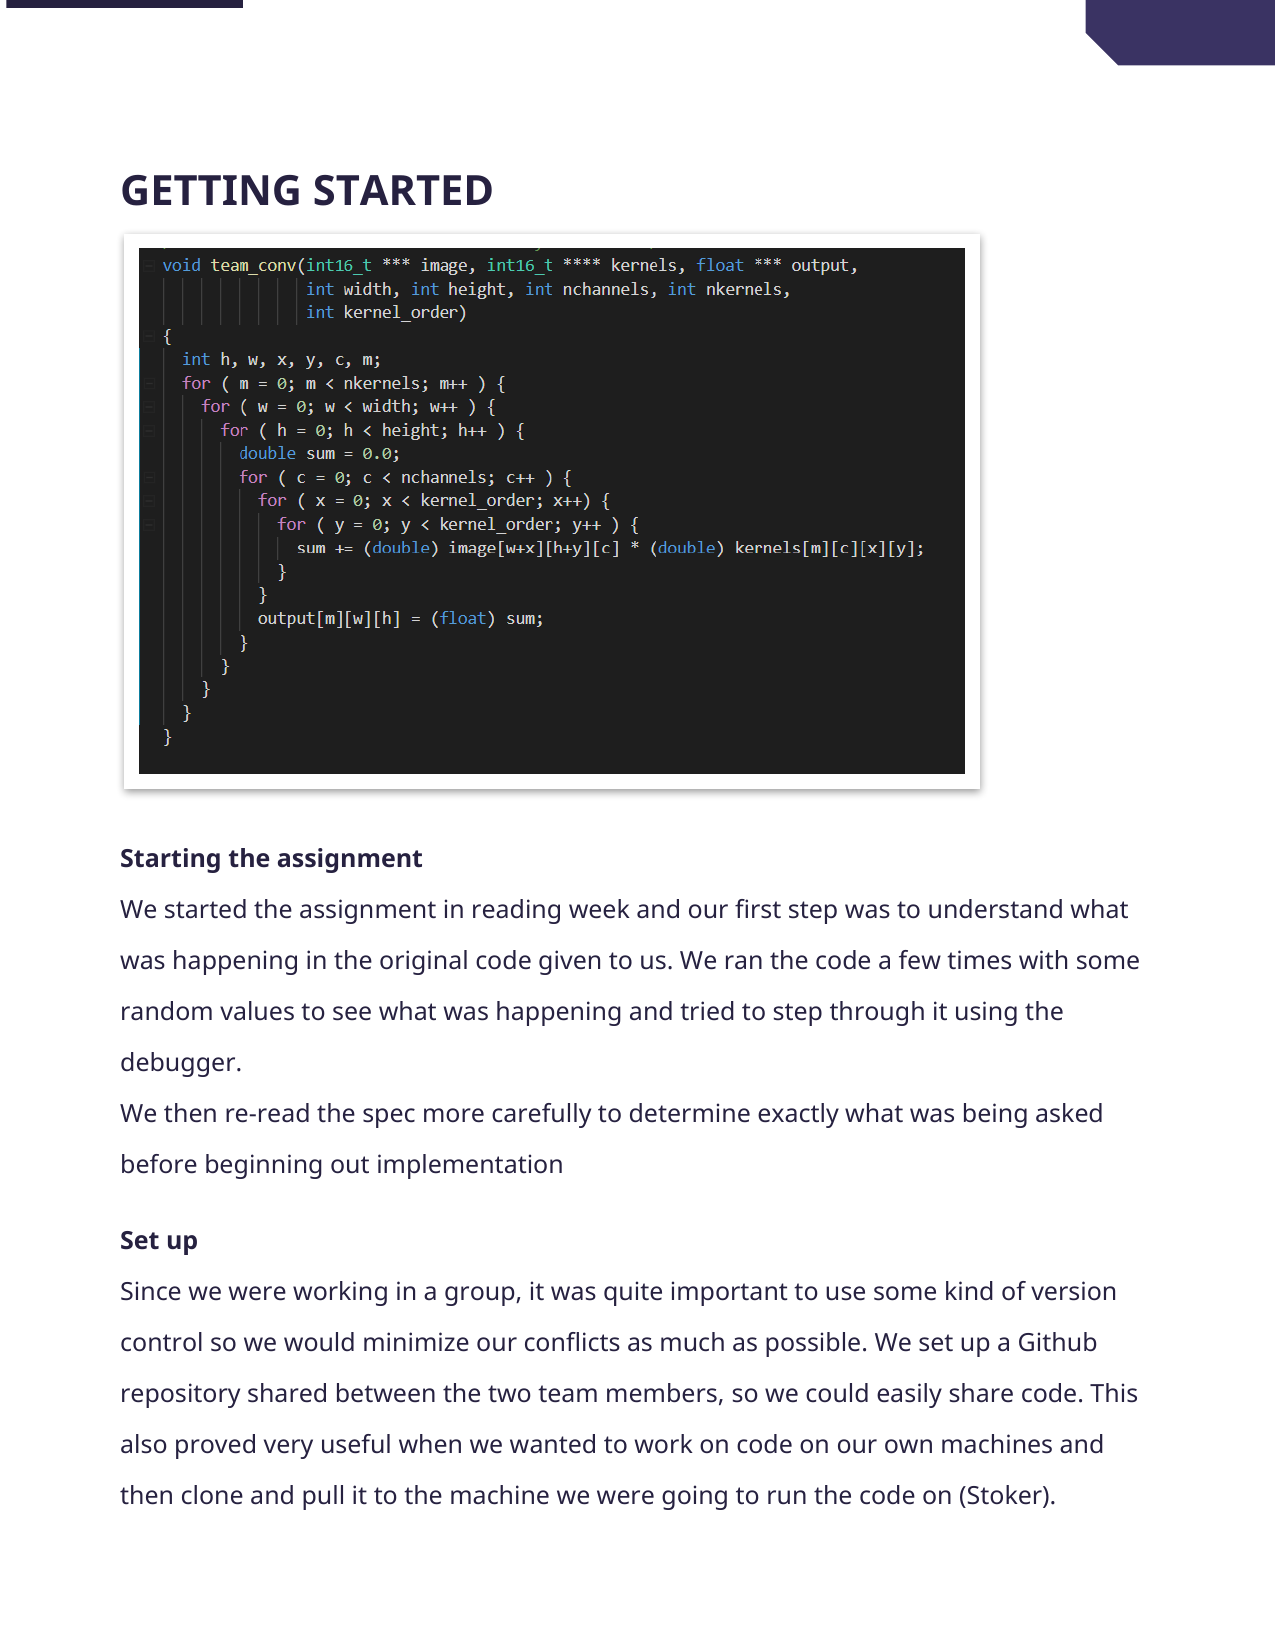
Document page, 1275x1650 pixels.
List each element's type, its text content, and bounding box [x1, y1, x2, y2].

subtitle Set up [120, 1223, 1155, 1257]
text Since we were working in a group, it was quite important to use some kind of version control so we would minimize our conflicts as much as possible. We set up a Github repository shared between the two team members, so we could easily share code. This also proved very useful when we wanted to work on code on our own machines and then clone and pull it to the machine we were going to run the code on (Stoker). [120, 1274, 1155, 1512]
picture [139, 248, 965, 774]
subtitle Starting the assignment [120, 841, 1155, 874]
text We started the assignment in reading week and our first step was to understand what was happening in the original code given to us. We ran the code a few times with some random values to see what was happening and tried to step through it using the debugger. [120, 892, 1155, 1079]
text We then re-read the spec more carefully to determine exactly what was being asked before beginning out implementation [120, 1096, 1155, 1181]
subtitle Getting started [120, 160, 1155, 217]
